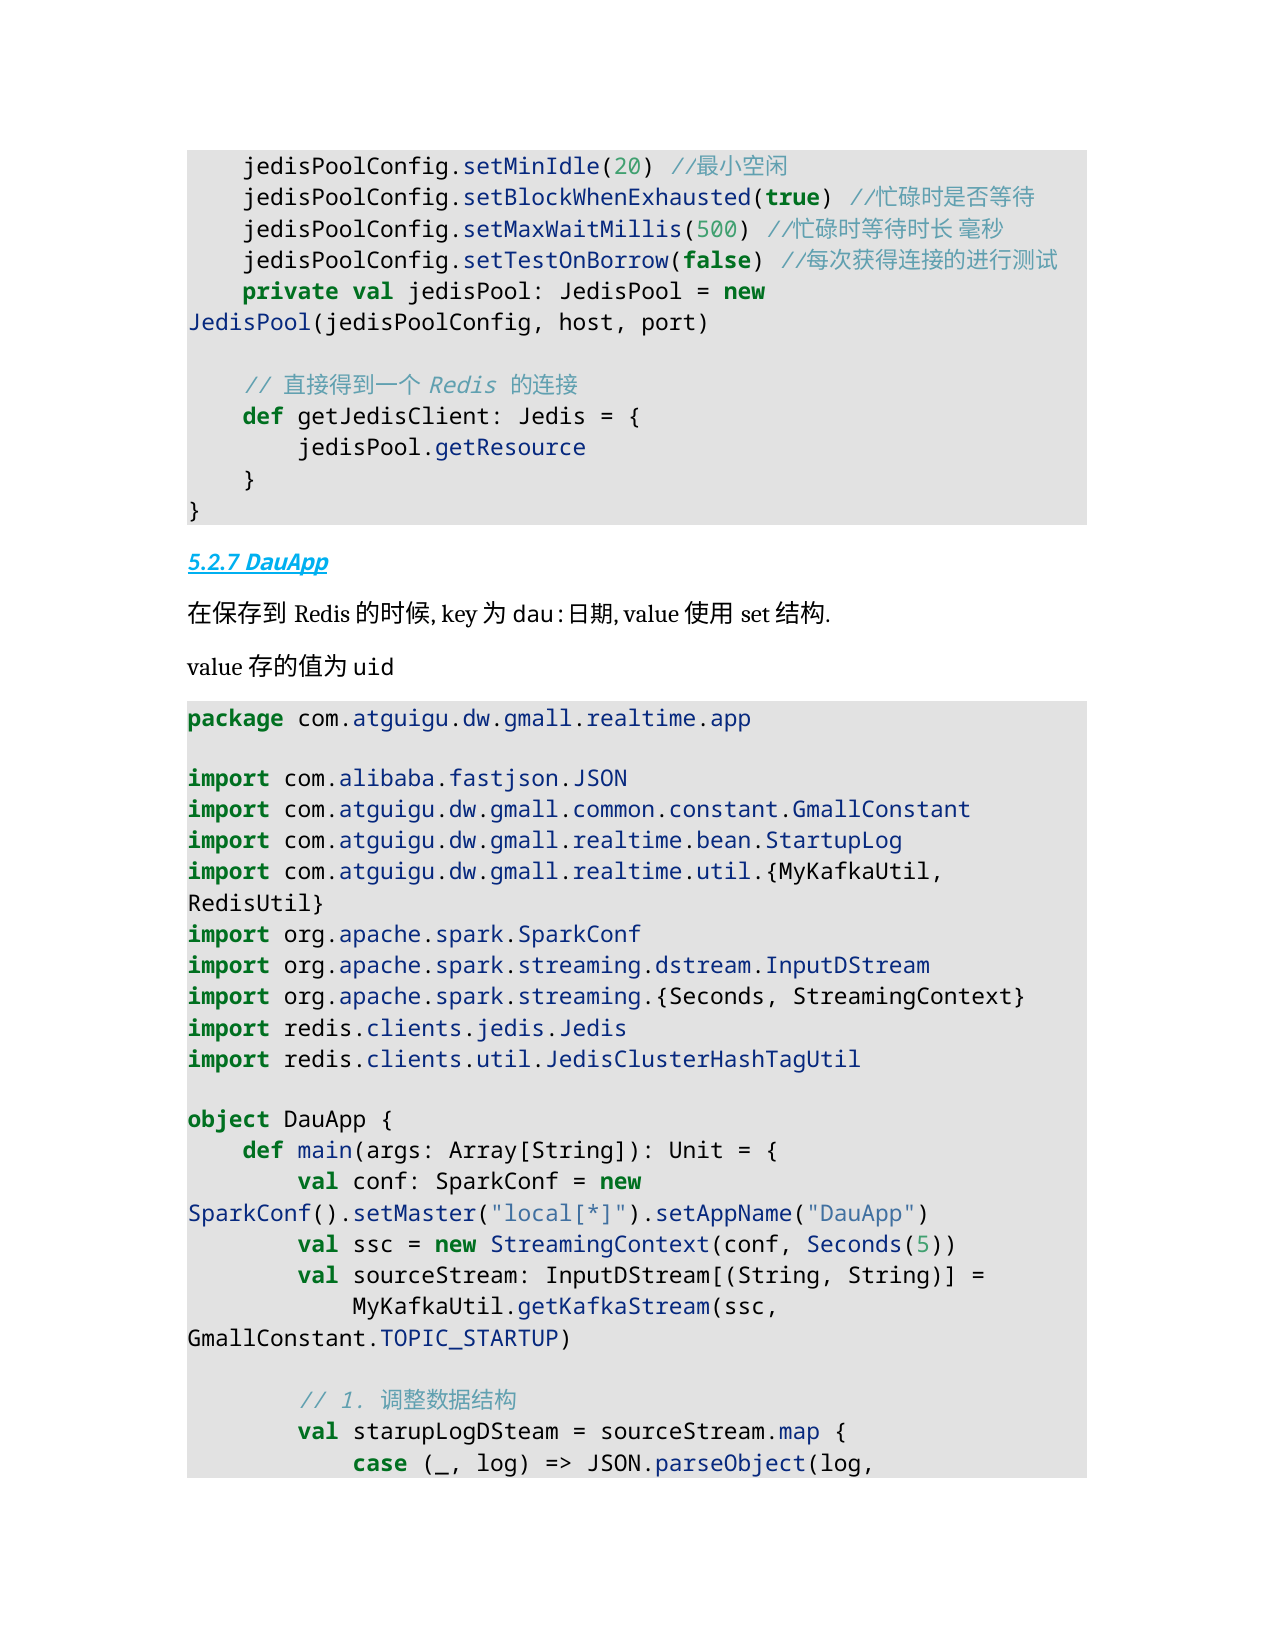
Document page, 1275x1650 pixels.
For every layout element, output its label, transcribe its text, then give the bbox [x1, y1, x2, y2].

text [187, 701, 1087, 1478]
text value 存的值为uid [187, 649, 1087, 683]
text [187, 150, 1087, 525]
subtitle 5.2.7 DauApp [187, 546, 1087, 577]
text 在保存到 Redis 的时候, key为dau:日期, value 使用 set 结构. [187, 596, 1087, 630]
